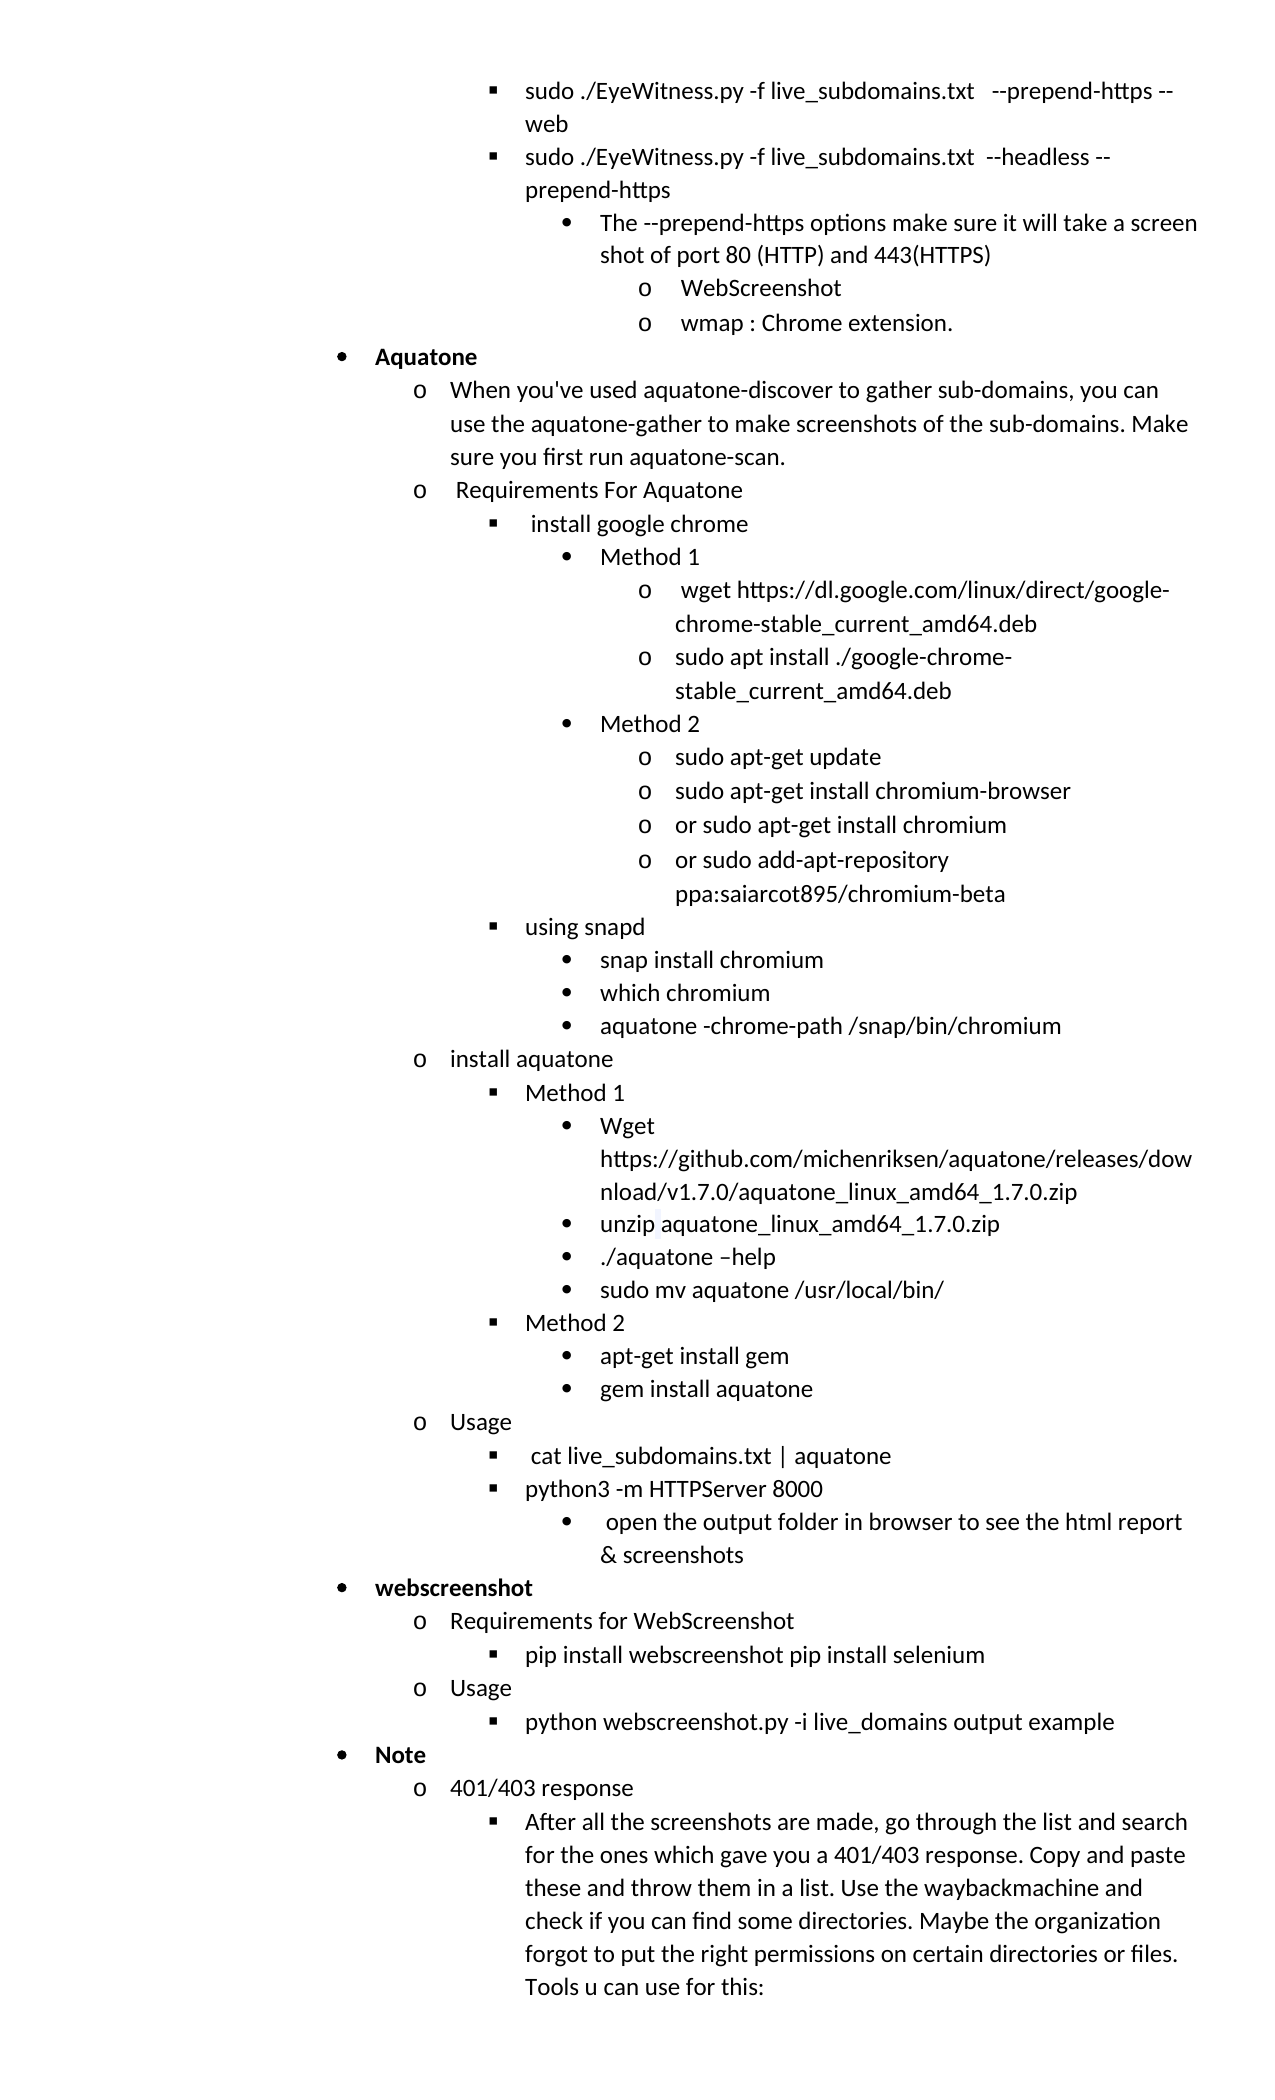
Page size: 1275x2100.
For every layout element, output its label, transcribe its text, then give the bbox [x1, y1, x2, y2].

list python3 -m HTTPServer 8000 [487, 1473, 1200, 1504]
list 401/403 response [412, 1772, 1200, 1804]
list sudo apt-get update [637, 741, 1200, 773]
list sudo apt-get install chromium-browser [637, 775, 1200, 807]
list open the output folder in browser to see the html report & screenshots [562, 1506, 1200, 1570]
list sudo apt install ./google-chrome-stable_current_amd64.deb [637, 641, 1200, 706]
list Method 1 [487, 1077, 1200, 1107]
list sudo ./EyeWitness.py -f live_subdomains.txt --prepend-https --web [487, 75, 1200, 138]
list snap install chromium [562, 944, 1200, 974]
list Note [337, 1739, 1200, 1770]
list pip install webscreenshot pip install selenium [487, 1639, 1200, 1670]
list cat live_subdomains.txt | aquatone [487, 1440, 1200, 1471]
list Usage [412, 1672, 1200, 1704]
list Requirements For Aquatone [412, 474, 1200, 506]
list Method 2 [562, 708, 1200, 739]
list install google chrome [487, 508, 1200, 539]
list Requirements for WebScreenshot [412, 1605, 1200, 1637]
list sudo ./EyeWitness.py -f live_subdomains.txt --headless --prepend-https [487, 141, 1200, 204]
list Usage [412, 1406, 1200, 1438]
list or sudo apt-get install chromium [637, 810, 1200, 841]
list gem install aquatone [562, 1373, 1200, 1404]
list unzip aquatone_linux_amd64_1.7.0.zip [562, 1209, 655, 1239]
list Aquatone [337, 341, 1200, 372]
list wmap : Chrome extension. [637, 307, 1200, 338]
list Method 1 [562, 541, 1200, 572]
list The --prepend-https options make sure it will take a screen shot of port 80 (HTTP) and 443(HTTPS) [562, 207, 1200, 270]
list or sudo add-apt-repository ppa:saiarcot895/chromium-beta [637, 844, 1200, 909]
list using snapd [487, 911, 1200, 942]
list Method 2 [487, 1307, 1200, 1338]
list Wget https://github.com/michenriksen/aquatone/releases/download/v1.7.0/aquatone_linux_amd64_1.7.0.zip [562, 1110, 1200, 1206]
list WebScreenshot [637, 272, 1200, 304]
list After all the screenshots are made, go through the list and search for the ones which gave you a 401/403 response. Copy and paste these and throw them in a list. Use the waybackmachine and check if you can find some directories. Maybe the organization forgot to put the right permissions on certain directories or files. Tools u can use for this: [487, 1807, 1200, 2002]
list webscreenshot [337, 1572, 1200, 1603]
list unzip aquatone_linux_amd64_1.7.0.zip [661, 1209, 1200, 1239]
list which chromium [562, 977, 1200, 1007]
list ./aquatone –help [562, 1242, 1200, 1272]
list sudo mv aquatone /usr/local/bin/ [562, 1274, 1200, 1305]
list aquatone -chrome-path /snap/bin/chromium [562, 1010, 1200, 1040]
list wget https://dl.google.com/linux/direct/google-chrome-stable_current_amd64.deb [637, 574, 1200, 639]
list python webscreenshot.py -i live_domains output example [487, 1706, 1200, 1737]
list install aquatone [412, 1043, 1200, 1074]
list When you've used aquatone-discover to gather sub-domains, you can use the aquatone-gather to make screenshots of the sub-domains. Make sure you first run aquatone-scan. [412, 374, 1200, 472]
list apt-get install gem [562, 1340, 1200, 1371]
